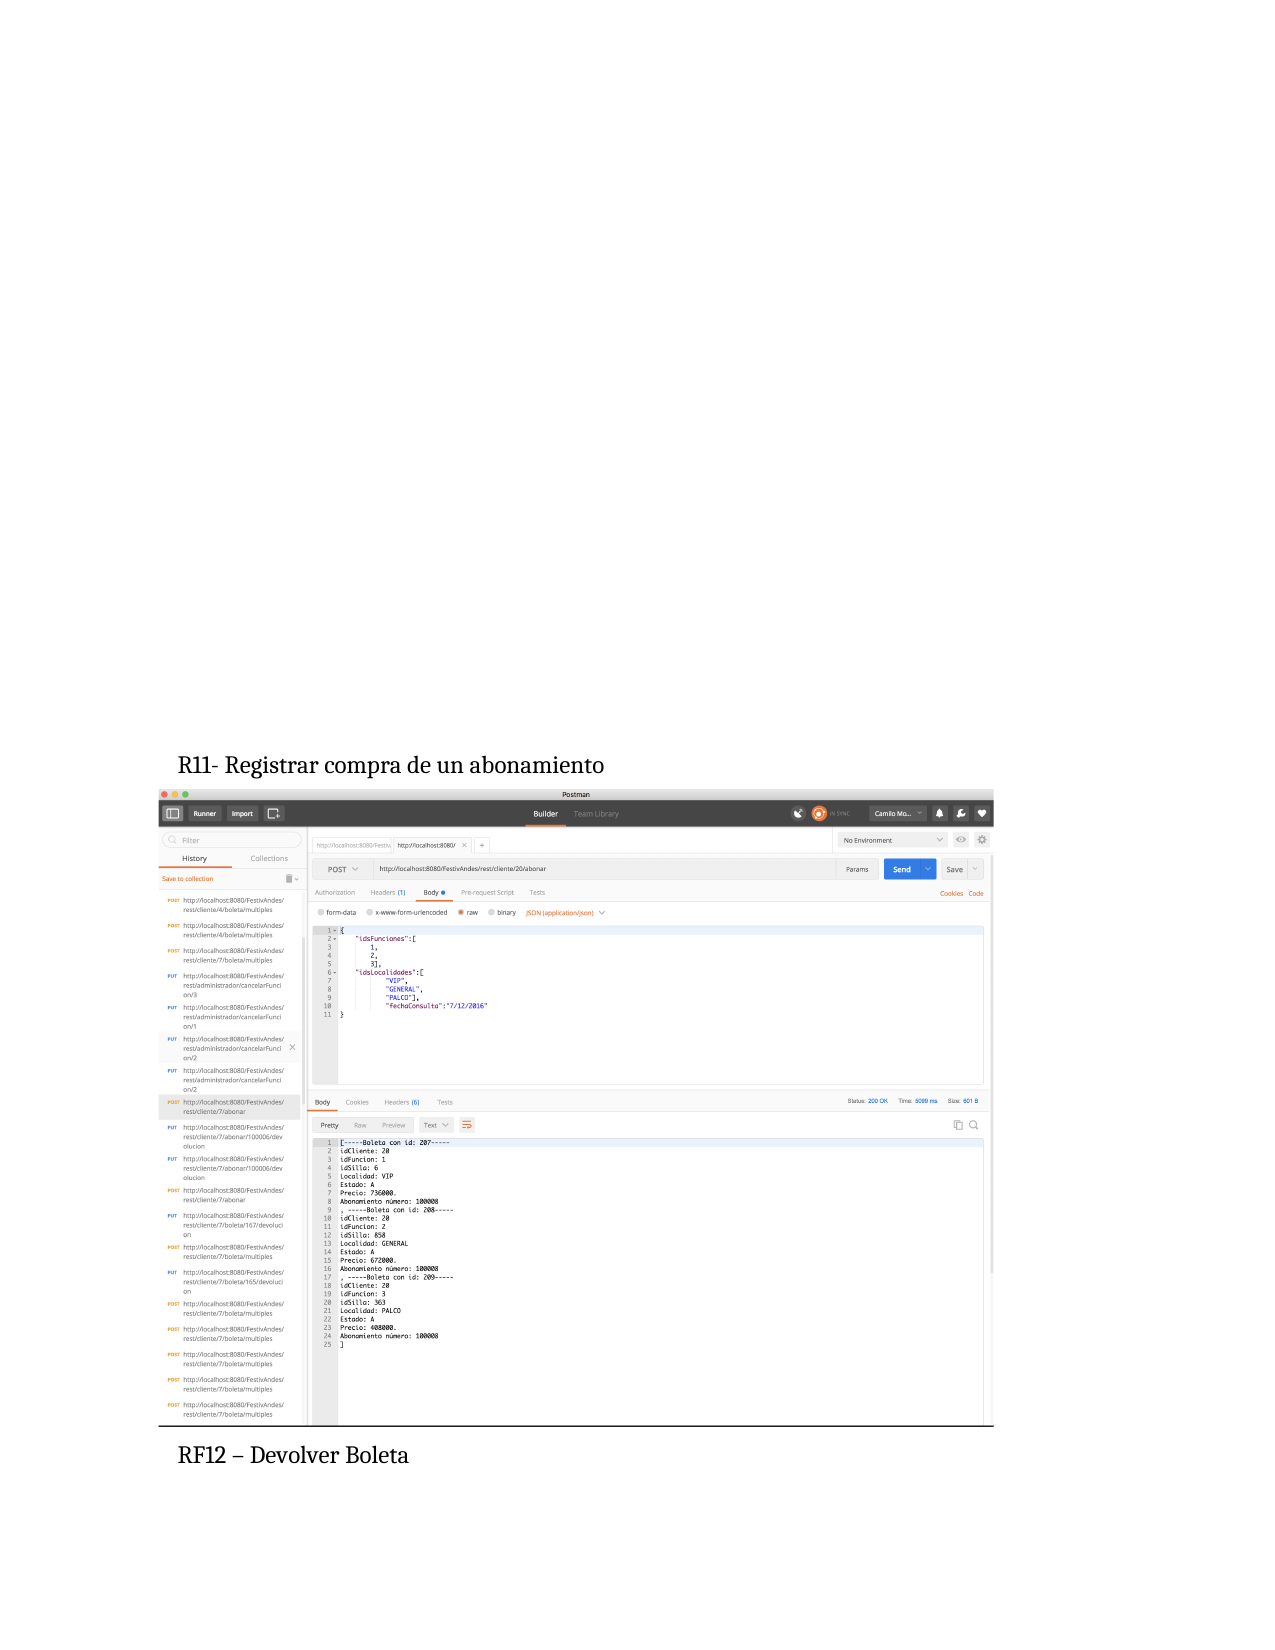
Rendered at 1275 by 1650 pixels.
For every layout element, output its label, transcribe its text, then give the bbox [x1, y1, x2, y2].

text RF12 – Devolver Boleta [177, 1441, 1098, 1470]
text R11- Registrar compra de un abonamiento [177, 751, 1098, 780]
picture [158, 789, 994, 1427]
